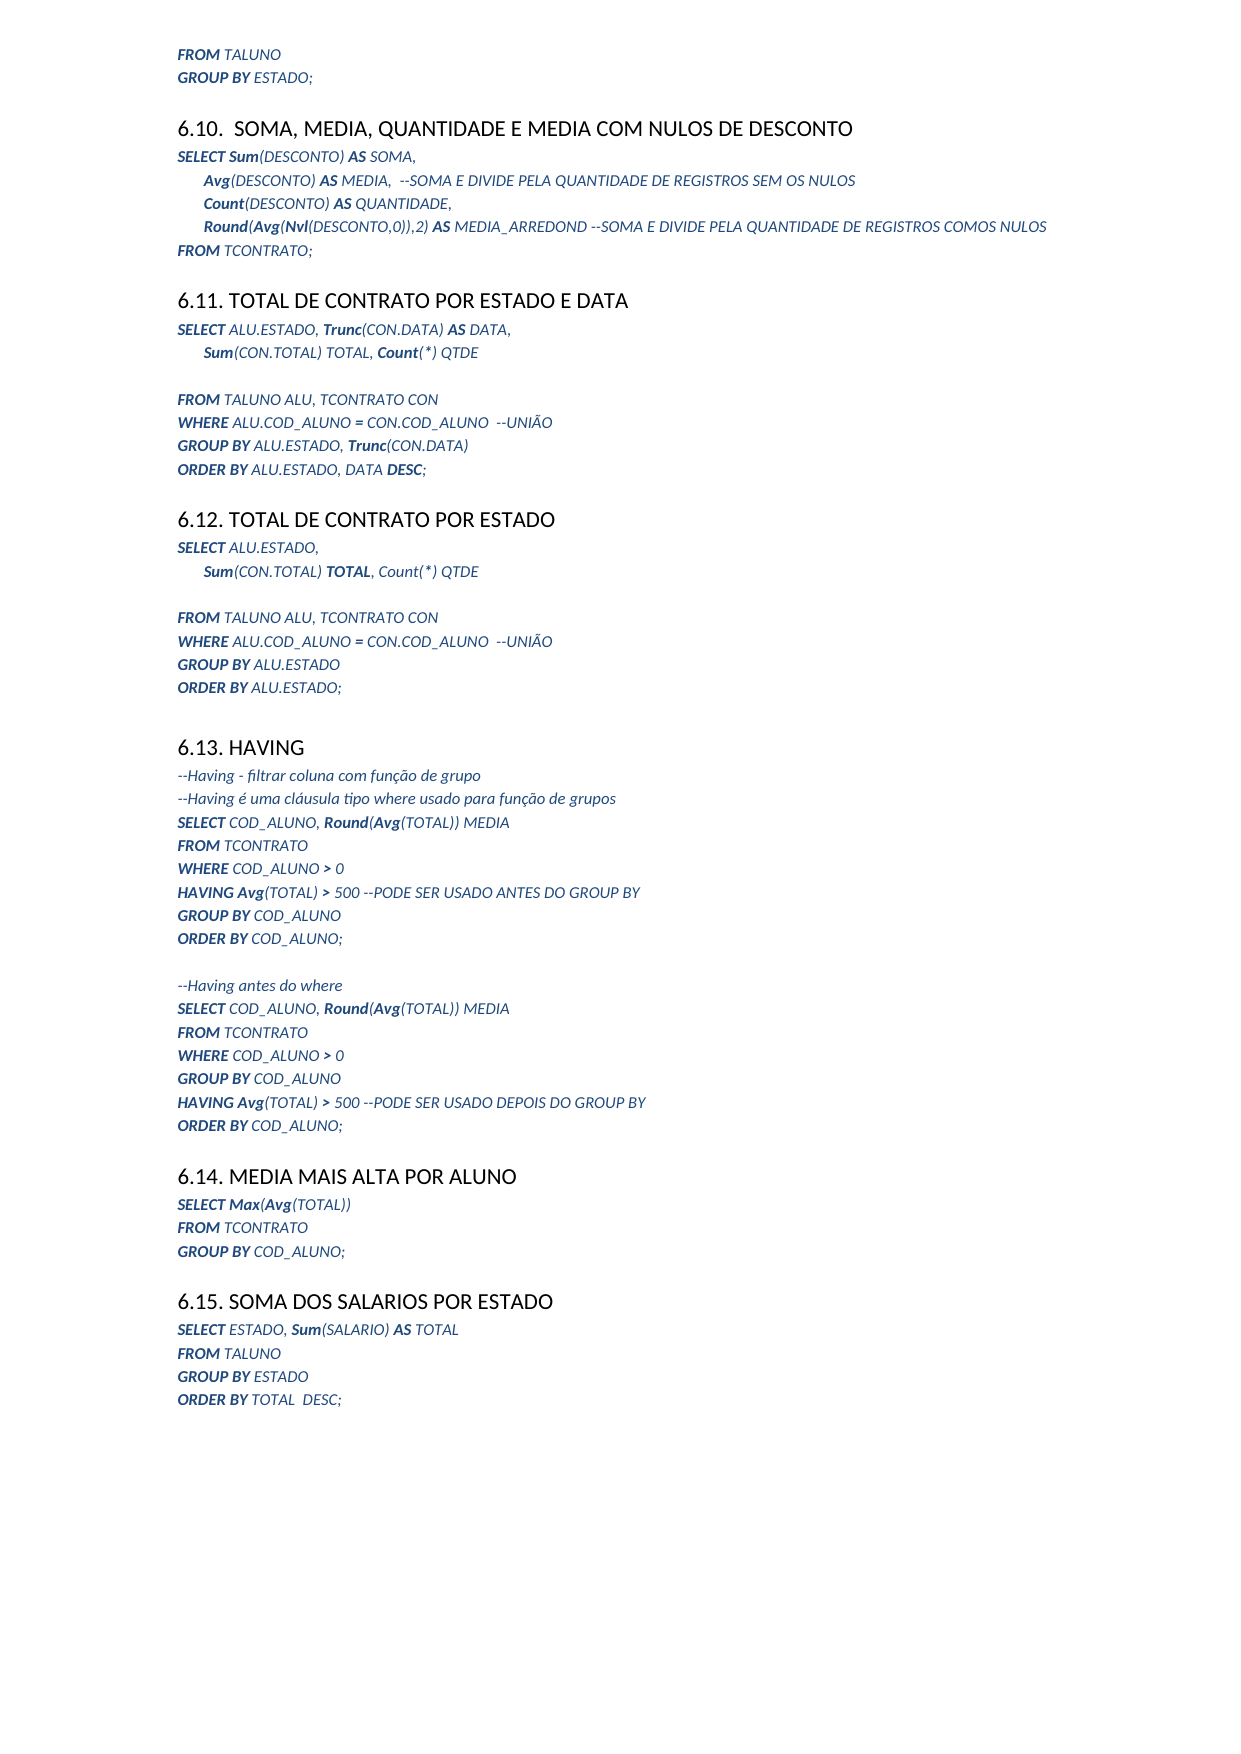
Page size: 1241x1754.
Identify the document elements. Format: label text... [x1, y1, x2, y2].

text FROM TCONTRATO [177, 1217, 1063, 1238]
text Round(Avg(Nvl(DESCONTO,0)),2) AS MEDIA_ARREDOND --SOMA E DIVIDE PELA QUANTIDADE DE REGISTROS COMOS NULOS [177, 217, 1063, 237]
text 6.10. SOMA, MEDIA, QUANTIDADE E MEDIA COM NULOS DE DESCONTO [177, 114, 1063, 142]
text SELECT COD_ALUNO, Round(Avg(TOTAL)) MEDIA [177, 999, 1063, 1019]
text Count(DESCONTO) AS QUANTIDADE, [177, 193, 1063, 213]
text ORDER BY COD_ALUNO; [177, 1115, 1063, 1136]
text ORDER BY ALU.ESTADO; [177, 678, 1063, 698]
text GROUP BY COD_ALUNO; [177, 1241, 1063, 1261]
text Avg(DESCONTO) AS MEDIA, --SOMA E DIVIDE PELA QUANTIDADE DE REGISTROS SEM OS NULOS [177, 170, 1063, 190]
text HAVING Avg(TOTAL) > 500 --PODE SER USADO DEPOIS DO GROUP BY [177, 1092, 1063, 1112]
text GROUP BY ESTADO [177, 1366, 1063, 1387]
text Sum(CON.TOTAL) TOTAL, Count(*) QTDE [177, 561, 1063, 581]
text ORDER BY TOTAL DESC; [177, 1390, 1063, 1410]
text FROM TALUNO ALU, TCONTRATO CON [177, 389, 1063, 409]
text GROUP BY COD_ALUNO [177, 1069, 1063, 1089]
text FROM TCONTRATO [177, 1022, 1063, 1042]
text ORDER BY ALU.ESTADO, DATA DESC; [177, 459, 1063, 479]
text WHERE ALU.COD_ALUNO = CON.COD_ALUNO --UNIÃO [177, 631, 1063, 651]
text 6.12. TOTAL DE CONTRATO POR ESTADO [177, 505, 1063, 533]
text 6.15. SOMA DOS SALARIOS POR ESTADO [177, 1287, 1063, 1316]
text WHERE ALU.COD_ALUNO = CON.COD_ALUNO --UNIÃO [177, 412, 1063, 432]
text WHERE COD_ALUNO > 0 [177, 1045, 1063, 1066]
text FROM TALUNO ALU, TCONTRATO CON [177, 608, 1063, 628]
text GROUP BY ALU.ESTADO [177, 654, 1063, 674]
text HAVING Avg(TOTAL) > 500 --PODE SER USADO ANTES DO GROUP BY [177, 882, 1063, 902]
text 6.13. HAVING [177, 733, 1063, 761]
text SELECT Max(Avg(TOTAL)) [177, 1194, 1063, 1214]
text FROM TALUNO [177, 44, 1063, 65]
text FROM TCONTRATO; [177, 240, 1063, 260]
text FROM TALUNO [177, 1343, 1063, 1363]
text GROUP BY COD_ALUNO [177, 905, 1063, 926]
text Sum(CON.TOTAL) TOTAL, Count(*) QTDE [177, 342, 1063, 362]
text 6.14. MEDIA MAIS ALTA POR ALUNO [177, 1162, 1063, 1190]
text GROUP BY ESTADO; [177, 68, 1063, 88]
text SELECT ALU.ESTADO, [177, 538, 1063, 558]
text SELECT ALU.ESTADO, Trunc(CON.DATA) AS DATA, [177, 319, 1063, 339]
text SELECT Sum(DESCONTO) AS SOMA, [177, 147, 1063, 167]
text ORDER BY COD_ALUNO; [177, 929, 1063, 949]
text GROUP BY ALU.ESTADO, Trunc(CON.DATA) [177, 435, 1063, 456]
text SELECT ESTADO, Sum(SALARIO) AS TOTAL [177, 1320, 1063, 1340]
text --Having antes do where [177, 975, 1063, 996]
text SELECT COD_ALUNO, Round(Avg(TOTAL)) MEDIA [177, 812, 1063, 832]
text WHERE COD_ALUNO > 0 [177, 859, 1063, 879]
text --Having - filtrar coluna com função de grupo [177, 765, 1063, 786]
text FROM TCONTRATO [177, 835, 1063, 856]
text 6.11. TOTAL DE CONTRATO POR ESTADO E DATA [177, 287, 1063, 314]
text --Having é uma cláusula tipo where usado para função de grupos [177, 789, 1063, 809]
